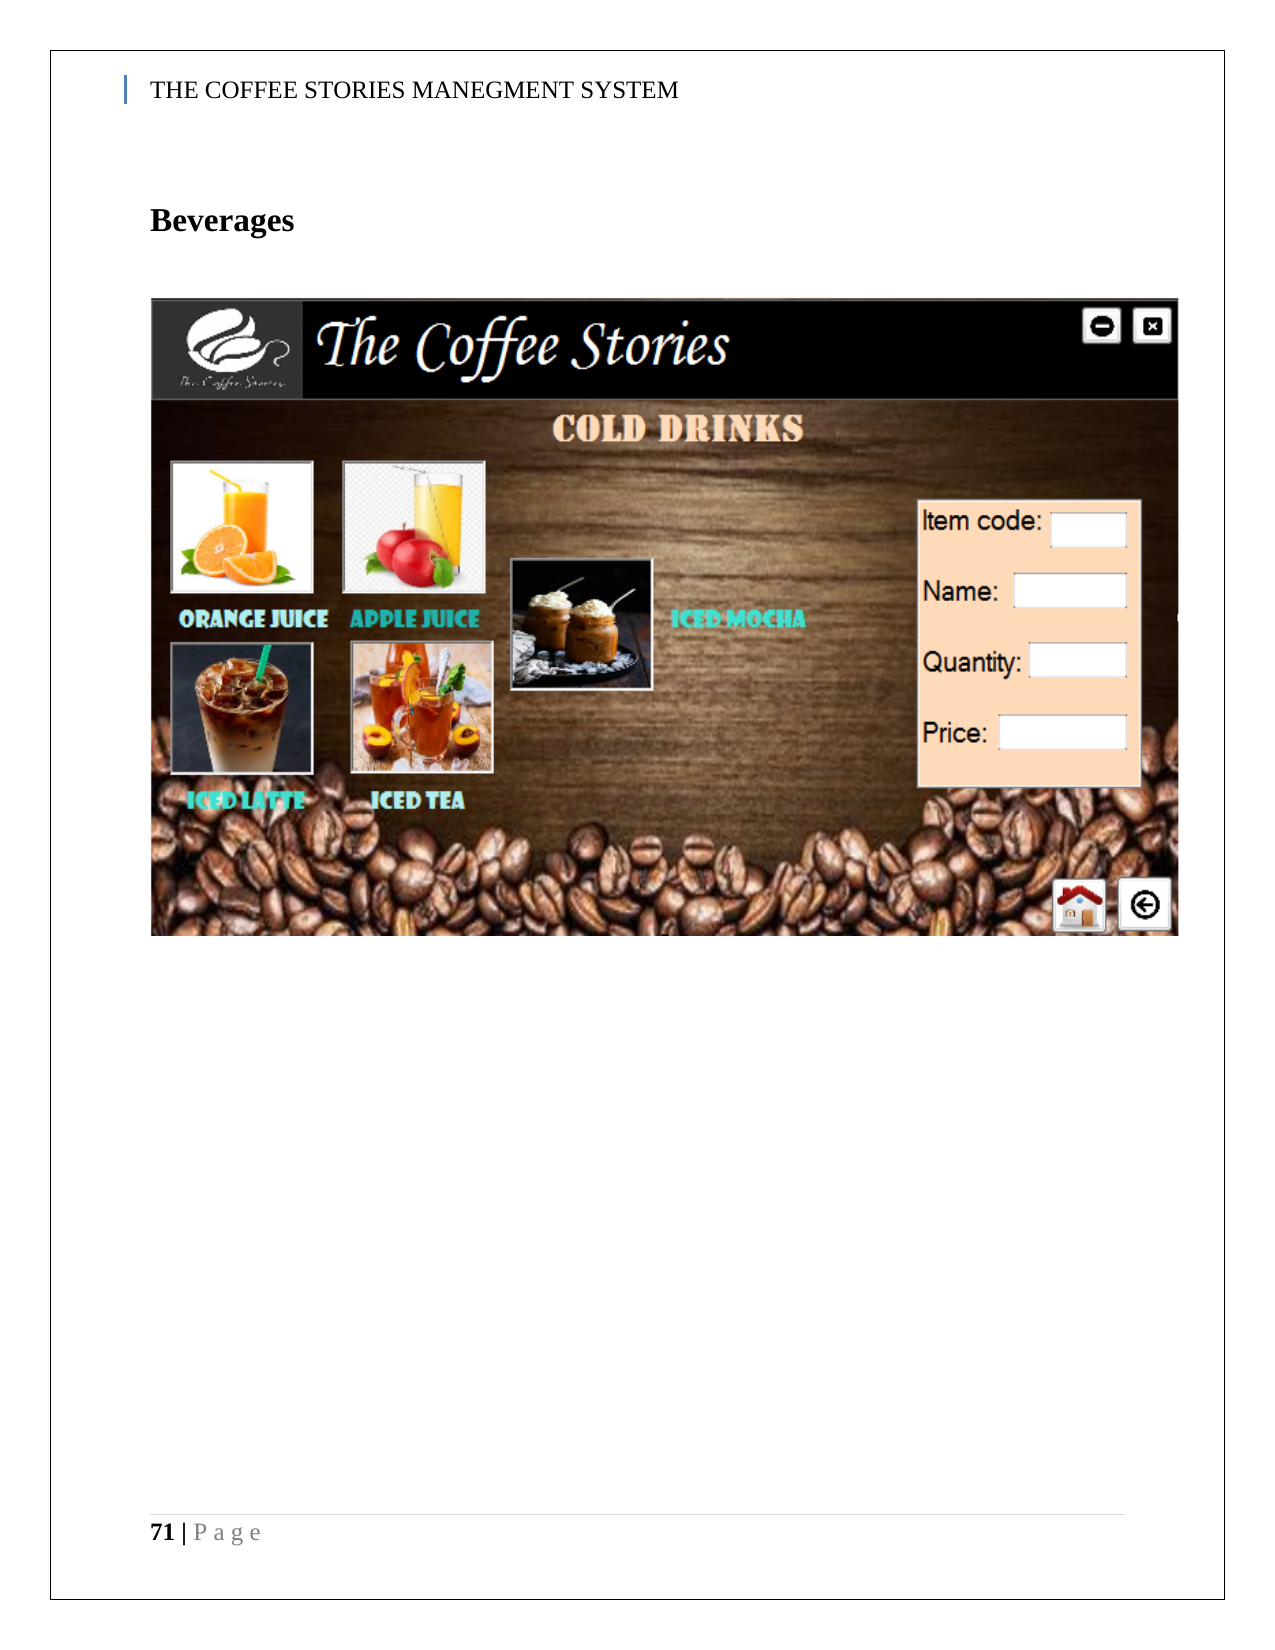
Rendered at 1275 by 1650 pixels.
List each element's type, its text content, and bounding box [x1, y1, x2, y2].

subtitle Beverages [150, 200, 1125, 238]
picture [150, 297, 1179, 936]
